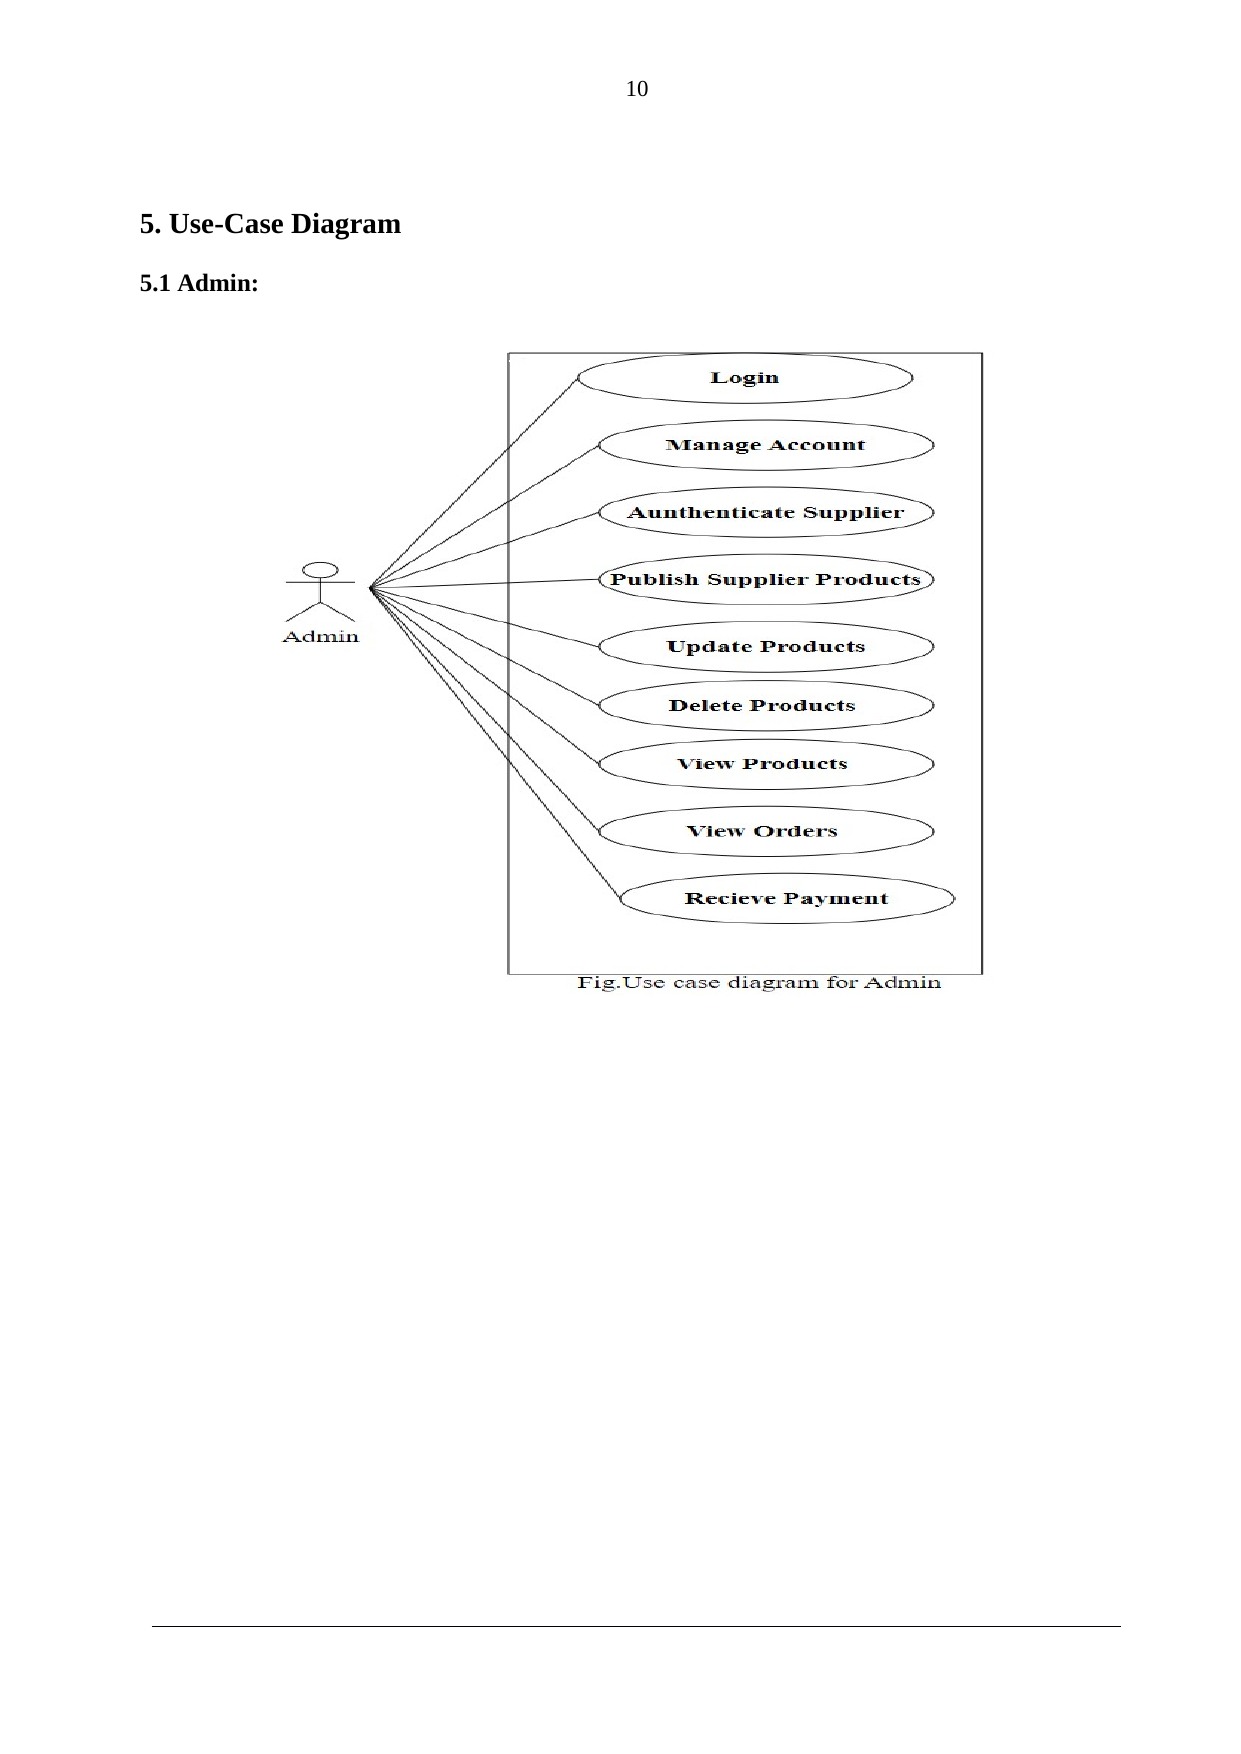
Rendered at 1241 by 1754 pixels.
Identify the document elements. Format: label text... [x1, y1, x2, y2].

picture [139, 321, 1114, 1000]
subtitle 5. Use-Case Diagram [139, 206, 1134, 239]
text 5.1 Admin: [139, 268, 1134, 297]
